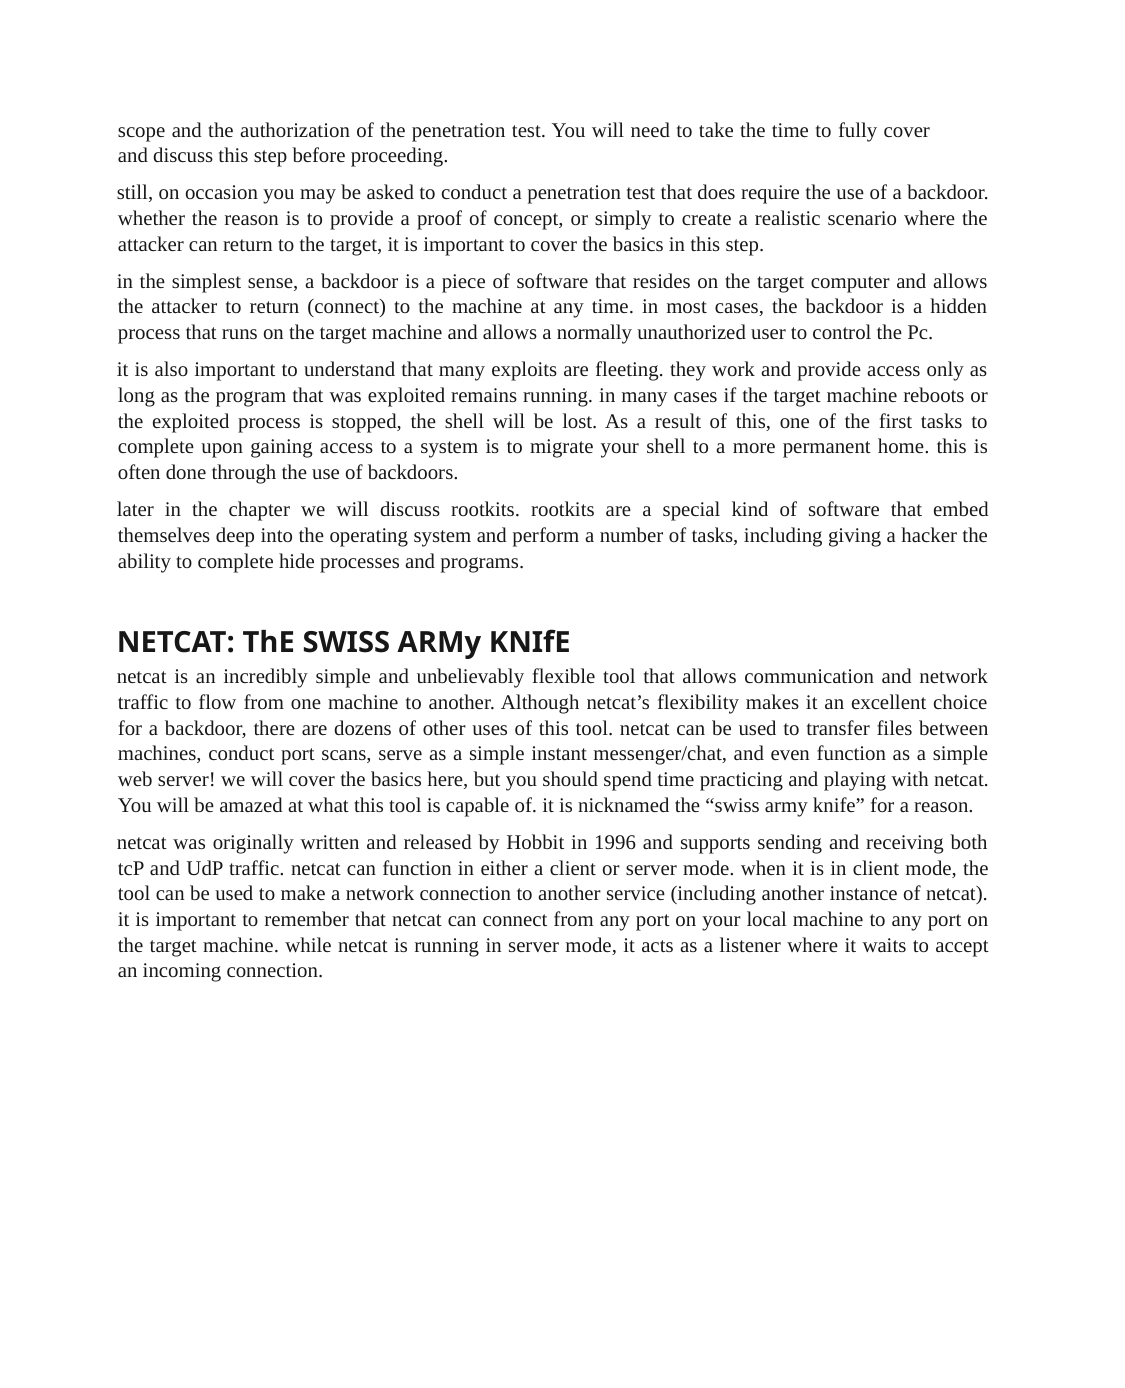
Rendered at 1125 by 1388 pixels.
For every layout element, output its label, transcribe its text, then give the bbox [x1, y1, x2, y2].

text netcat is an incredibly simple and unbelievably flexible tool that allows communication and network traffic to flow from one machine to another. Although netcat’s flexibility makes it an excellent choice for a backdoor, there are dozens of other uses of this tool. netcat can be used to transfer files between machines, conduct port scans, serve as a simple instant messenger/chat, and even function as a simple web server! we will cover the basics here, but you should spend time practicing and playing with netcat. You will be amazed at what this tool is capable of. it is nicknamed the “swiss army knife” for a reason. [117, 664, 990, 817]
text netcat was originally written and released by Hobbit in 1996 and supports sending and receiving both tcP and UdP traffic. netcat can function in either a client or server mode. when it is in client mode, the tool can be used to make a network connection to another service (including another instance of netcat). it is important to remember that netcat can connect from any port on your local machine to any port on the target machine. while netcat is running in server mode, it acts as a listener where it waits to accept an incoming connection. [117, 830, 990, 982]
text NETCAT: ThE SWISS ARMy KNIfE [117, 621, 994, 661]
text still, on occasion you may be asked to conduct a penetration test that does require the use of a backdoor. whether the reason is to provide a proof of concept, or simply to create a realistic scenario where the attacker can return to the target, it is important to cover the basics in this step. [117, 180, 990, 256]
text in the simplest sense, a backdoor is a piece of software that resides on the target computer and allows the attacker to return (connect) to the machine at any time. in most cases, the backdoor is a hidden process that runs on the target machine and allows a normally unauthorized user to control the Pc. [117, 269, 990, 344]
text later in the chapter we will discuss rootkits. rootkits are a special kind of software that embed themselves deep into the operating system and perform a number of tasks, including giving a hacker the ability to complete hide processes and programs. [117, 497, 990, 573]
text it is also important to understand that many exploits are fleeting. they work and provide access only as long as the program that was exploited remains running. in many cases if the target machine reboots or the exploited process is stopped, the shell will be lost. As a result of this, one of the first tasks to complete upon gaining access to a system is to migrate your shell to a more permanent home. this is often done through the use of backdoors. [117, 357, 990, 484]
